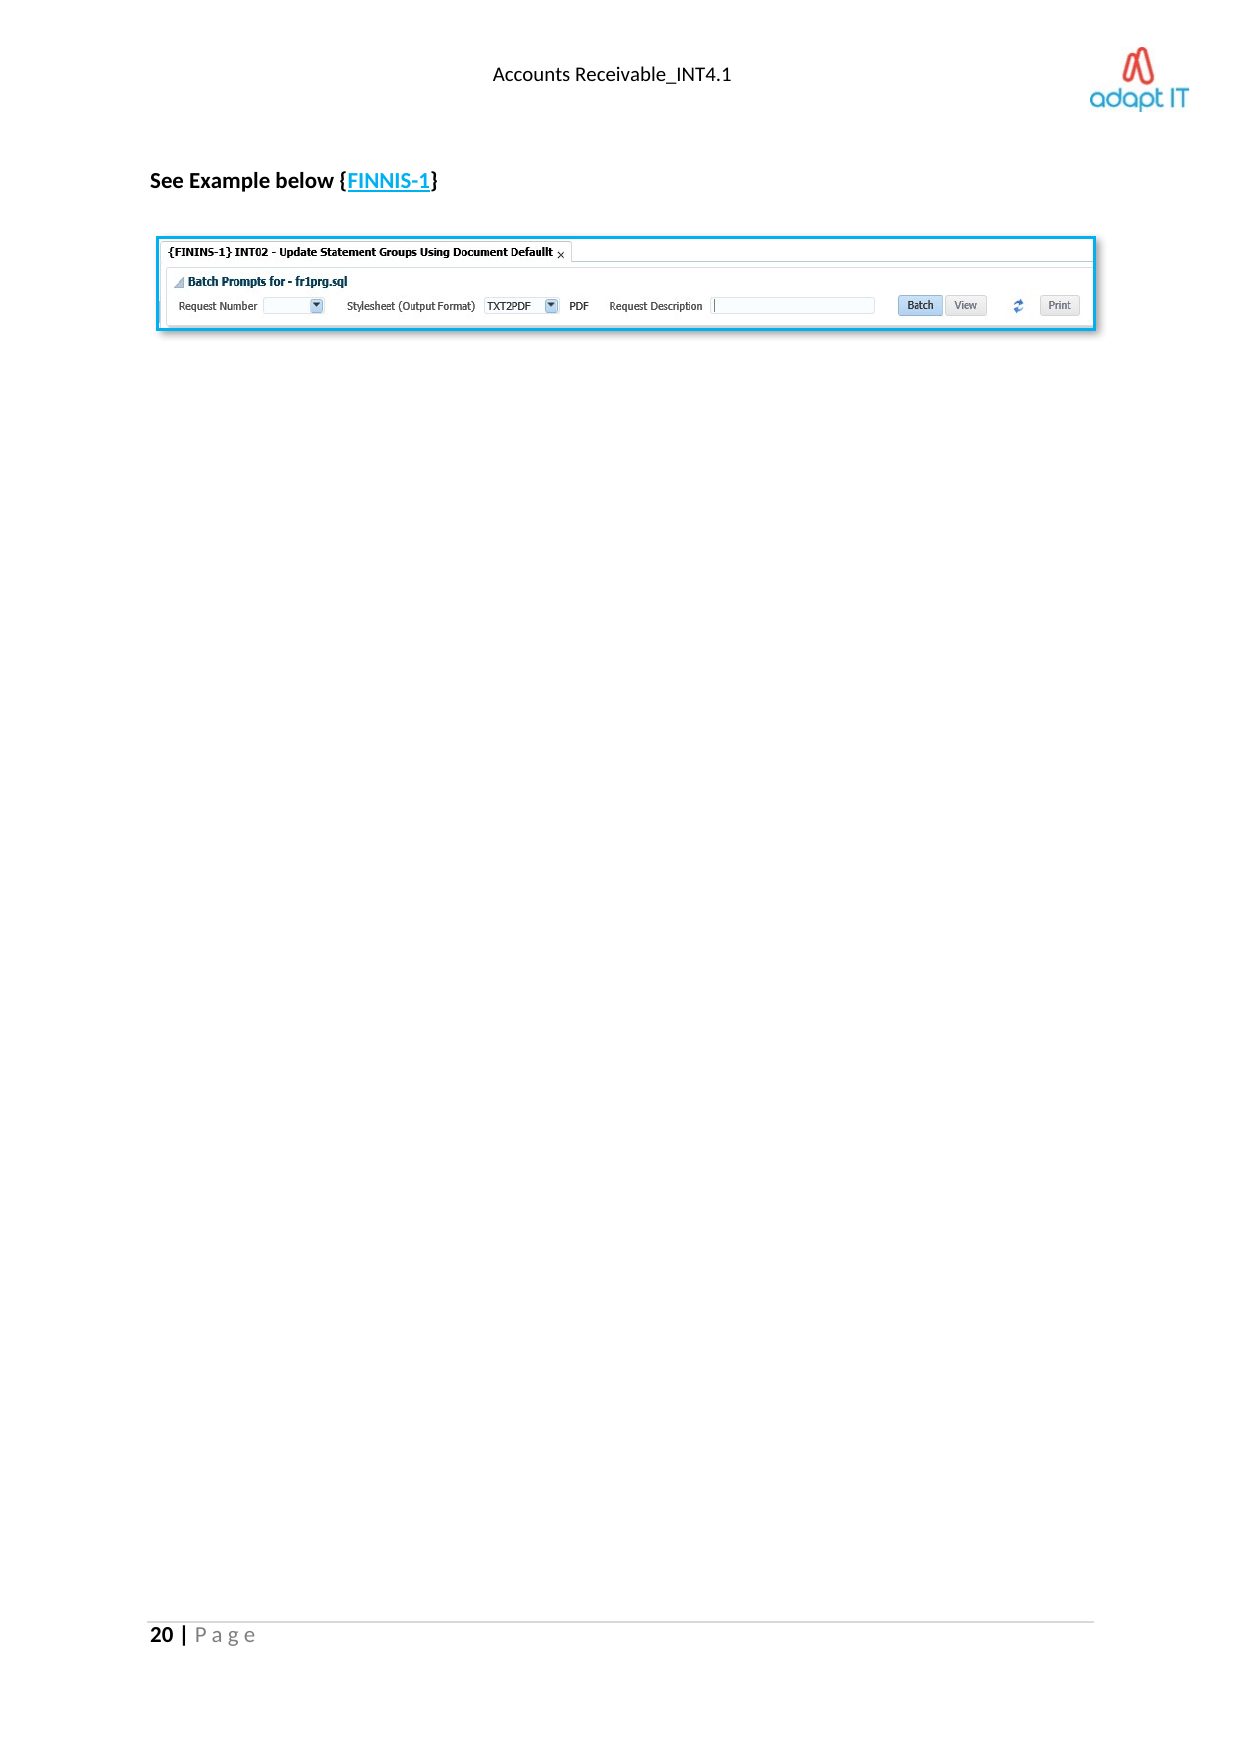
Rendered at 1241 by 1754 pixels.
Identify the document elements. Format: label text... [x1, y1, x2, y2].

text See Example below {FINNIS-1} [150, 166, 1090, 194]
picture [1090, 47, 1190, 112]
picture [160, 240, 1092, 327]
